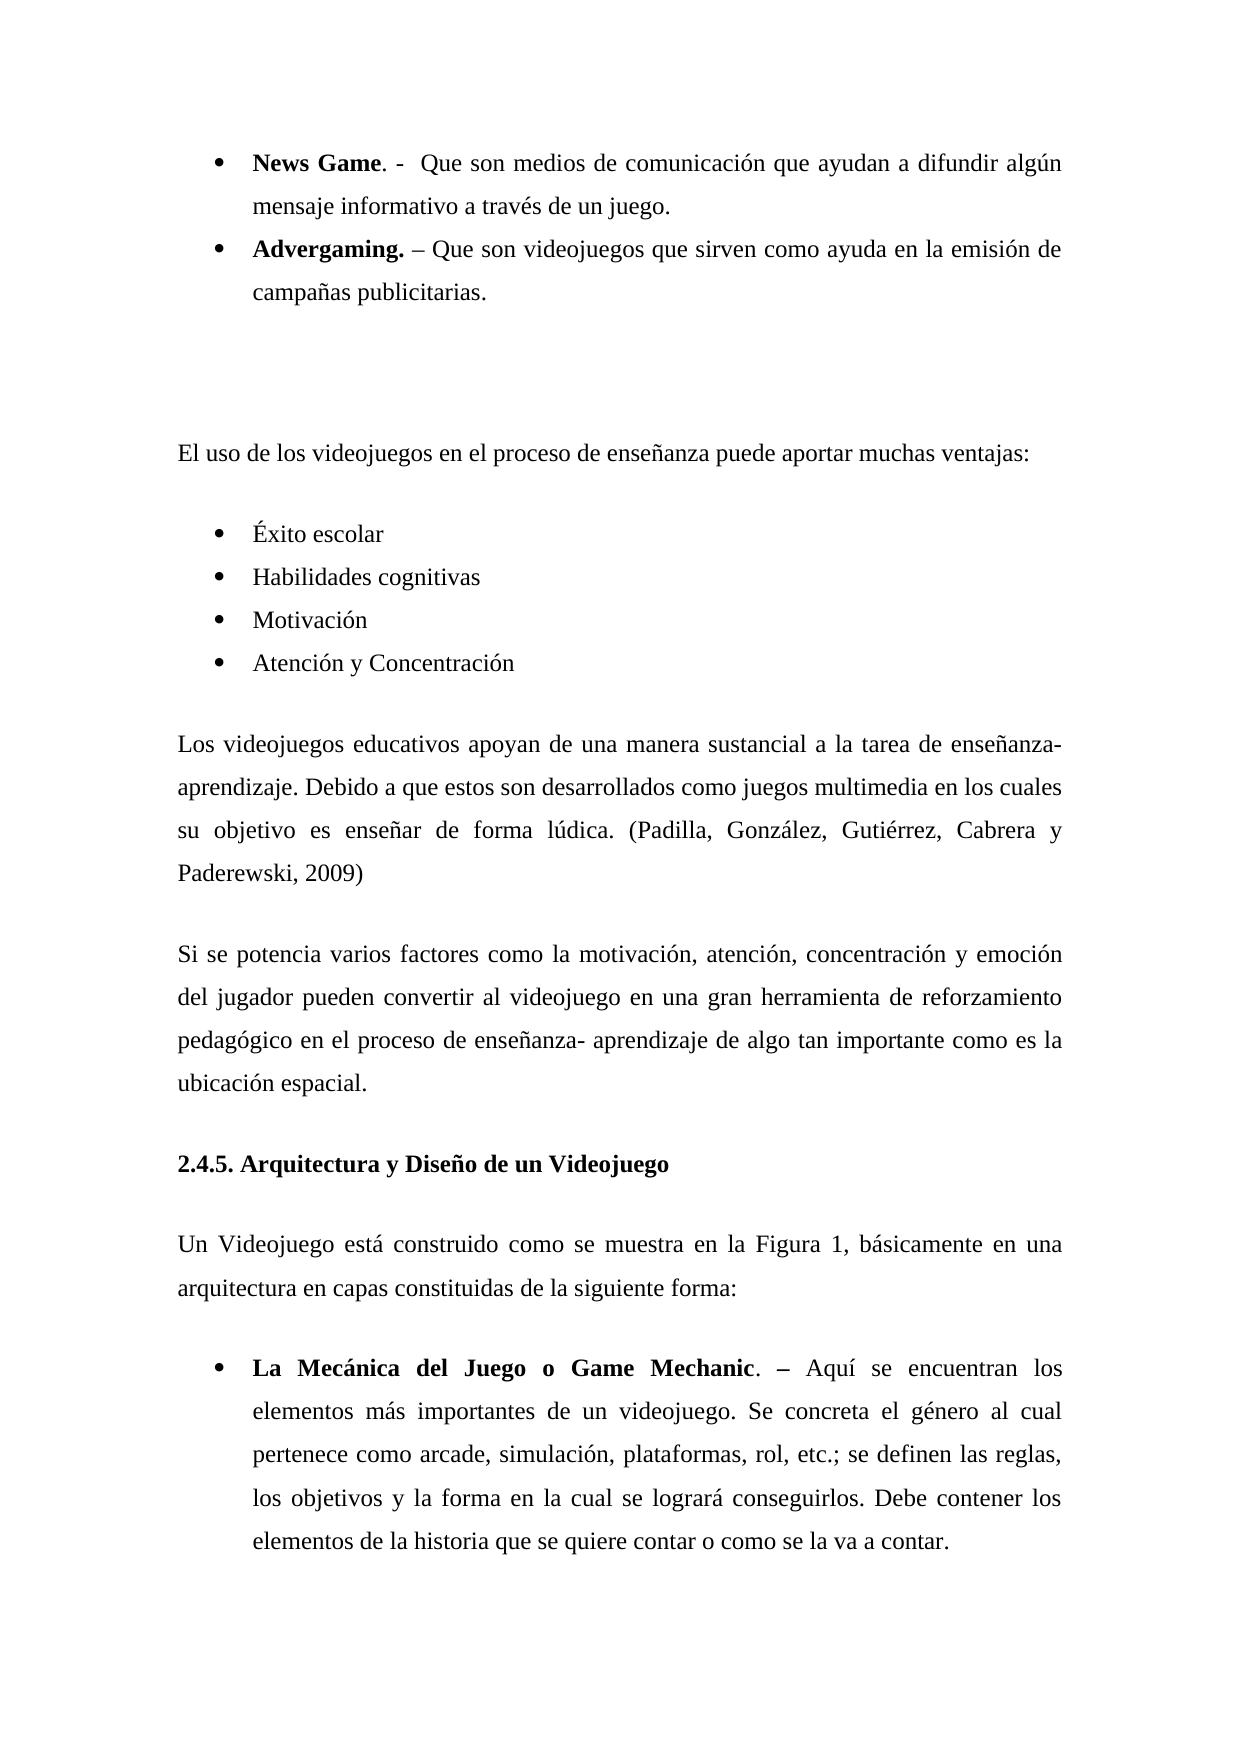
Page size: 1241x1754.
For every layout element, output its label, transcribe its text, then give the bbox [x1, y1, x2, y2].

list Éxito escolar [215, 519, 1063, 548]
list News Game. - Que son medios de comunicación que ayudan a difundir algún mensaje informativo a través de un juego. [215, 148, 1063, 219]
list La Mecánica del Juego o Game Mechanic. – Aquí se encuentran los elementos más importantes de un videojuego. Se concreta el género al cual pertenece como arcade, simulación, plataformas, rol, etc.; se definen las reglas, los objetivos y la forma en la cual se logrará conseguirlos. Debe contener los elementos de la historia que se quiere contar o como se la va a contar. [215, 1353, 1063, 1554]
text Un Videojuego está construido como se muestra en la Figura 1, básicamente en una arquitectura en capas constituidas de la siguiente forma: [177, 1229, 1063, 1301]
text El uso de los videojuegos en el proceso de enseñanza puede aportar muchas ventajas: [177, 438, 1063, 467]
text Si se potencia varios factores como la motivación, atención, concentración y emoción del jugador pueden convertir al videojuego en una gran herramienta de reforzamiento pedagógico en el proceso de enseñanza- aprendizaje de algo tan importante como es la ubicación espacial. [177, 939, 1063, 1097]
list Motivación [215, 605, 1063, 634]
subtitle 2.4.5. Arquitectura y Diseño de un Videojuego [177, 1149, 1063, 1178]
text Los videojuegos educativos apoyan de una manera sustancial a la tarea de enseñanza-aprendizaje. Debido a que estos son desarrollados como juegos multimedia en los cuales su objetivo es enseñar de forma lúdica. (Padilla, González, Gutiérrez, Cabrera y Paderewski, 2009) [177, 729, 1063, 887]
list Advergaming. – Que son videojuegos que sirven como ayuda en la emisión de campañas publicitarias. [215, 234, 1063, 306]
list Atención y Concentración [215, 648, 1063, 677]
list Habilidades cognitivas [215, 562, 1063, 591]
